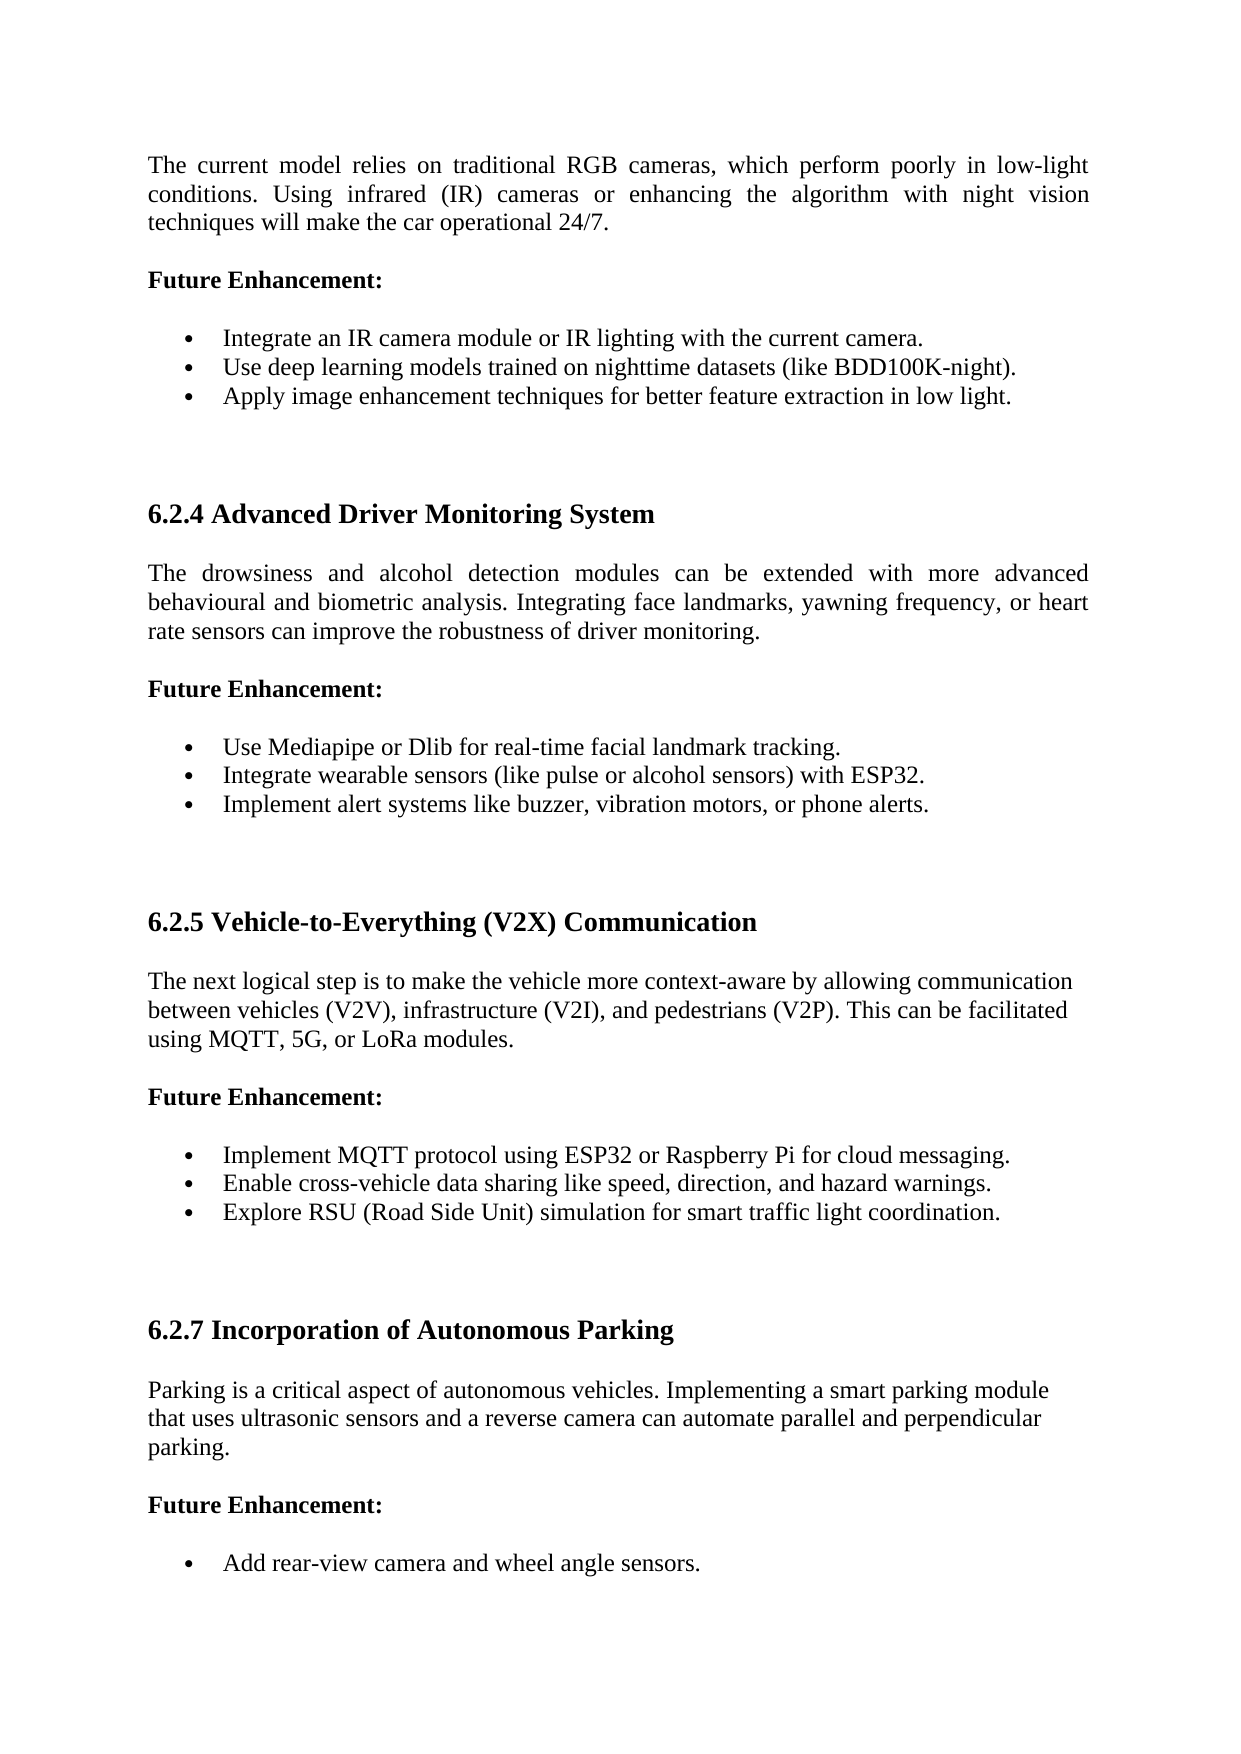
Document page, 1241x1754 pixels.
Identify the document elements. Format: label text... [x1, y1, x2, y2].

text The drowsiness and alcohol detection modules can be extended with more advanced behavioural and biometric analysis. Integrating face landmarks, yawning frequency, or heart rate sensors can improve the robustness of driver monitoring. [148, 558, 1090, 644]
list Integrate an IR camera module or IR lighting with the current camera. [185, 323, 1090, 352]
text Future Enhancement: [148, 1490, 1090, 1519]
list Implement alert systems like buzzer, vibration motors, or phone alerts. [185, 789, 1090, 818]
text Future Enhancement: [148, 674, 1090, 702]
text 6.2.5 Vehicle-to-Everything (V2X) Communication [148, 905, 1090, 937]
text Future Enhancement: [148, 1082, 1090, 1111]
text 6.2.4 Advanced Driver Monitoring System [148, 497, 1090, 529]
list Explore RSU (Road Side Unit) simulation for smart traffic light coordination. [185, 1197, 1090, 1226]
list Implement MQTT protocol using ESP32 or Raspberry Pi for cloud messaging. [185, 1140, 1090, 1168]
list Apply image enhancement techniques for better feature extraction in low light. [185, 381, 1090, 409]
text Parking is a critical aspect of autonomous vehicles. Implementing a smart parking module that uses ultrasonic sensors and a reverse camera can automate parallel and perpendicular parking. [148, 1375, 1090, 1461]
text 6.2.7 Incorporation of Autonomous Parking [148, 1313, 1090, 1346]
list Use deep learning models trained on nighttime datasets (like BDD100K-night). [185, 352, 1090, 381]
list Enable cross-vehicle data sharing like speed, direction, and hazard warnings. [185, 1168, 1090, 1197]
text The next logical step is to make the vehicle more context-aware by allowing communication between vehicles (V2V), infrastructure (V2I), and pedestrians (V2P). This can be facilitated using MQTT, 5G, or LoRa modules. [148, 966, 1090, 1053]
text Future Enhancement: [148, 265, 1090, 294]
list Integrate wearable sensors (like pulse or alcohol sensors) with ESP32. [185, 760, 1090, 789]
list Use Mediapipe or Dlib for real-time facial landmark tracking. [185, 732, 1090, 760]
list Add rear-view camera and wheel angle sensors. [185, 1548, 1090, 1577]
text The current model relies on traditional RGB cameras, which perform poorly in low-light conditions. Using infrared (IR) cameras or enhancing the algorithm with night vision techniques will make the car operational 24/7. [148, 150, 1090, 236]
